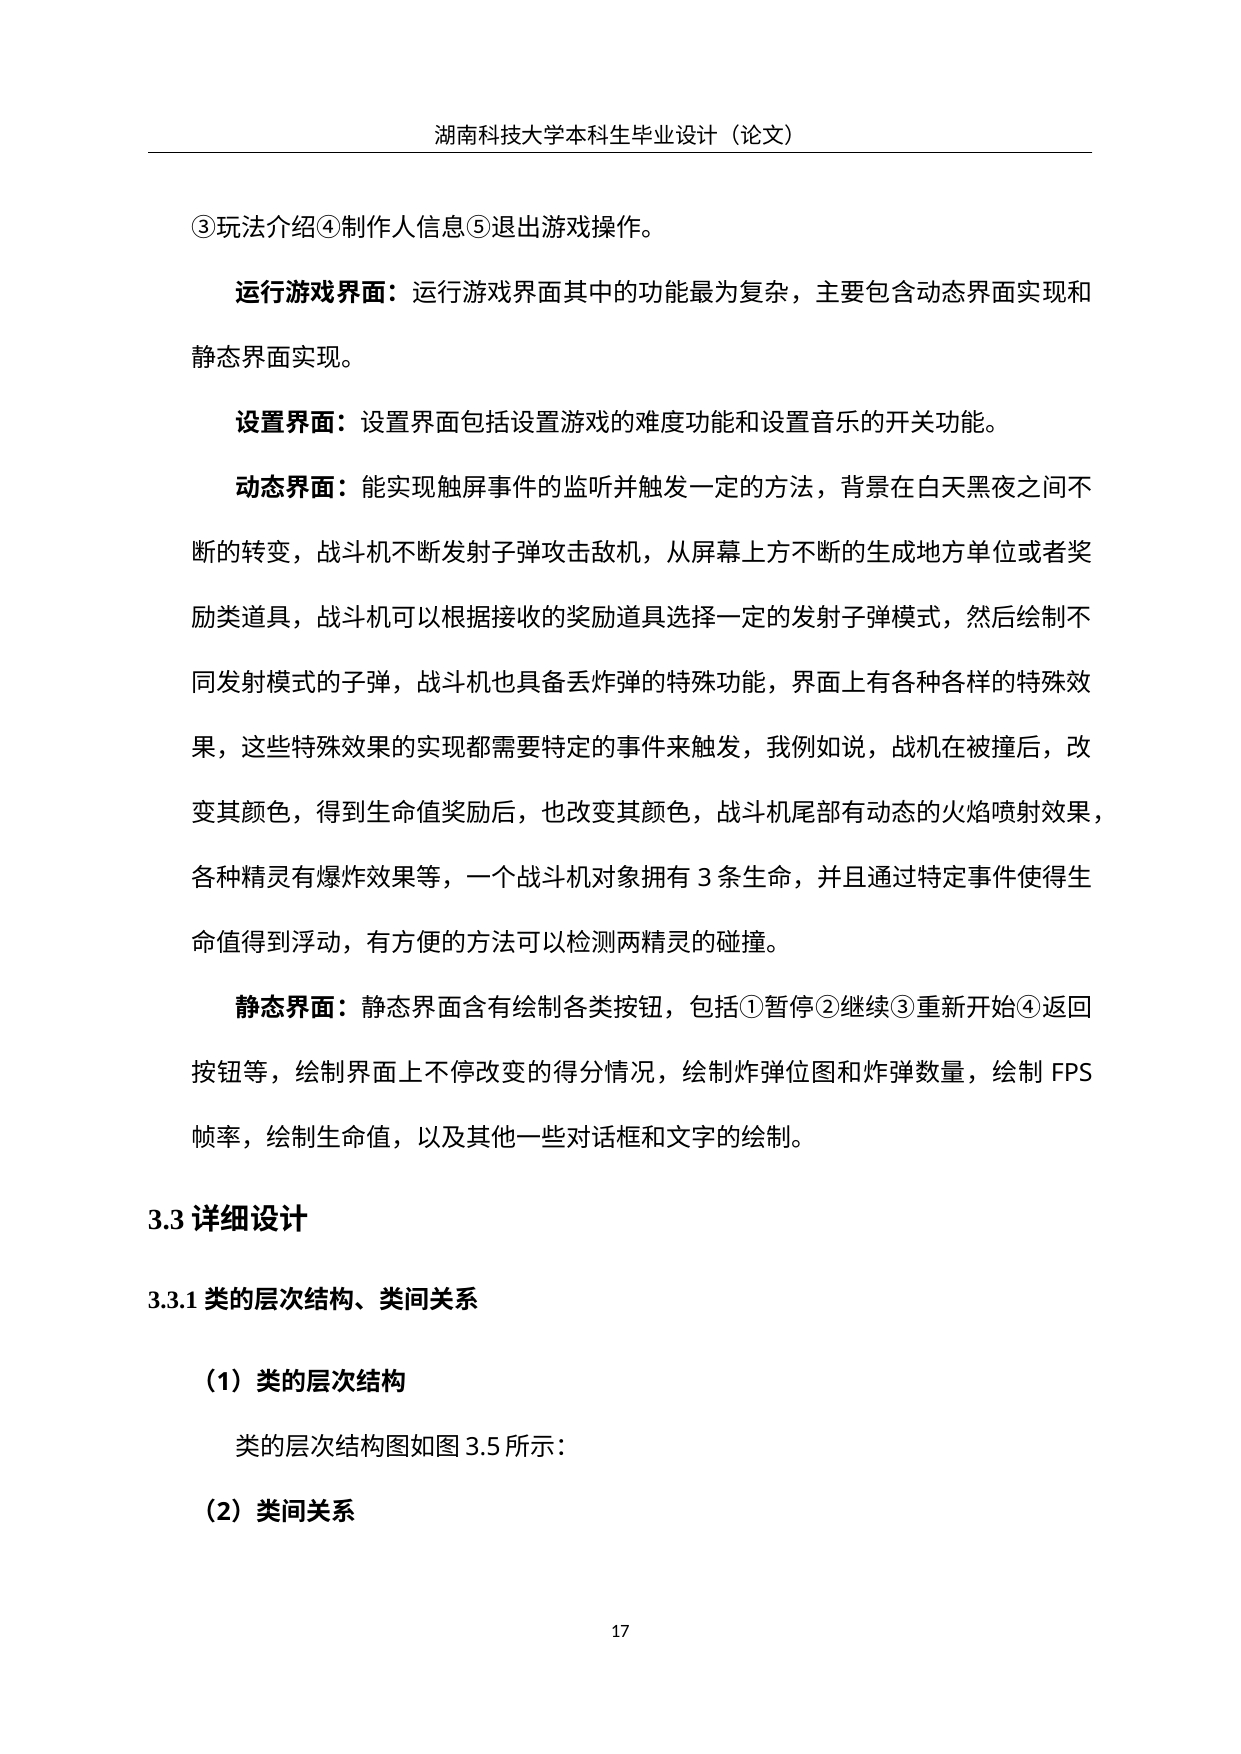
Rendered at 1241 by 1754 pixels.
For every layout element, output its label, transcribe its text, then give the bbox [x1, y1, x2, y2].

text 动态界面：能实现触屏事件的监听并触发一定的方法，背景在白天黑夜之间不断的转变，战斗机不断发射子弹攻击敌机，从屏幕上方不断的生成地方单位或者奖励类道具，战斗机可以根据接收的奖励道具选择一定的发射子弹模式，然后绘制不同发射模式的子弹，战斗机也具备丢炸弹的特殊功能，界面上有各种各样的特殊效果，这些特殊效果的实现都需要特定的事件来触发，我例如说，战机在被撞后，改变其颜色，得到生命值奖励后，也改变其颜色，战斗机尾部有动态的火焰喷射效果，各种精灵有爆炸效果等，一个战斗机对象拥有3条生命，并且通过特定事件使得生命值得到浮动，有方便的方法可以检测两精灵的碰撞。 [191, 453, 1092, 973]
text 静态界面：静态界面含有绘制各类按钮，包括①暂停②继续③重新开始④返回按钮等，绘制界面上不停改变的得分情况，绘制炸弹位图和炸弹数量，绘制FPS帧率，绘制生命值，以及其他一些对话框和文字的绘制。 [191, 973, 1092, 1168]
subtitle 3.3 详细设计 [148, 1184, 1092, 1249]
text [191, 193, 1092, 258]
text （1）类的层次结构 [148, 1347, 1092, 1412]
text 设置界面：设置界面包括设置游戏的难度功能和设置音乐的开关功能。 [191, 388, 1092, 453]
text （2）类间关系 [191, 1477, 1092, 1542]
subtitle 3.3.1 类的层次结构、类间关系 [148, 1265, 1092, 1330]
text 类的层次结构图如图3.5所示： [148, 1412, 1092, 1477]
text 运行游戏界面：运行游戏界面其中的功能最为复杂，主要包含动态界面实现和静态界面实现。 [191, 258, 1092, 388]
